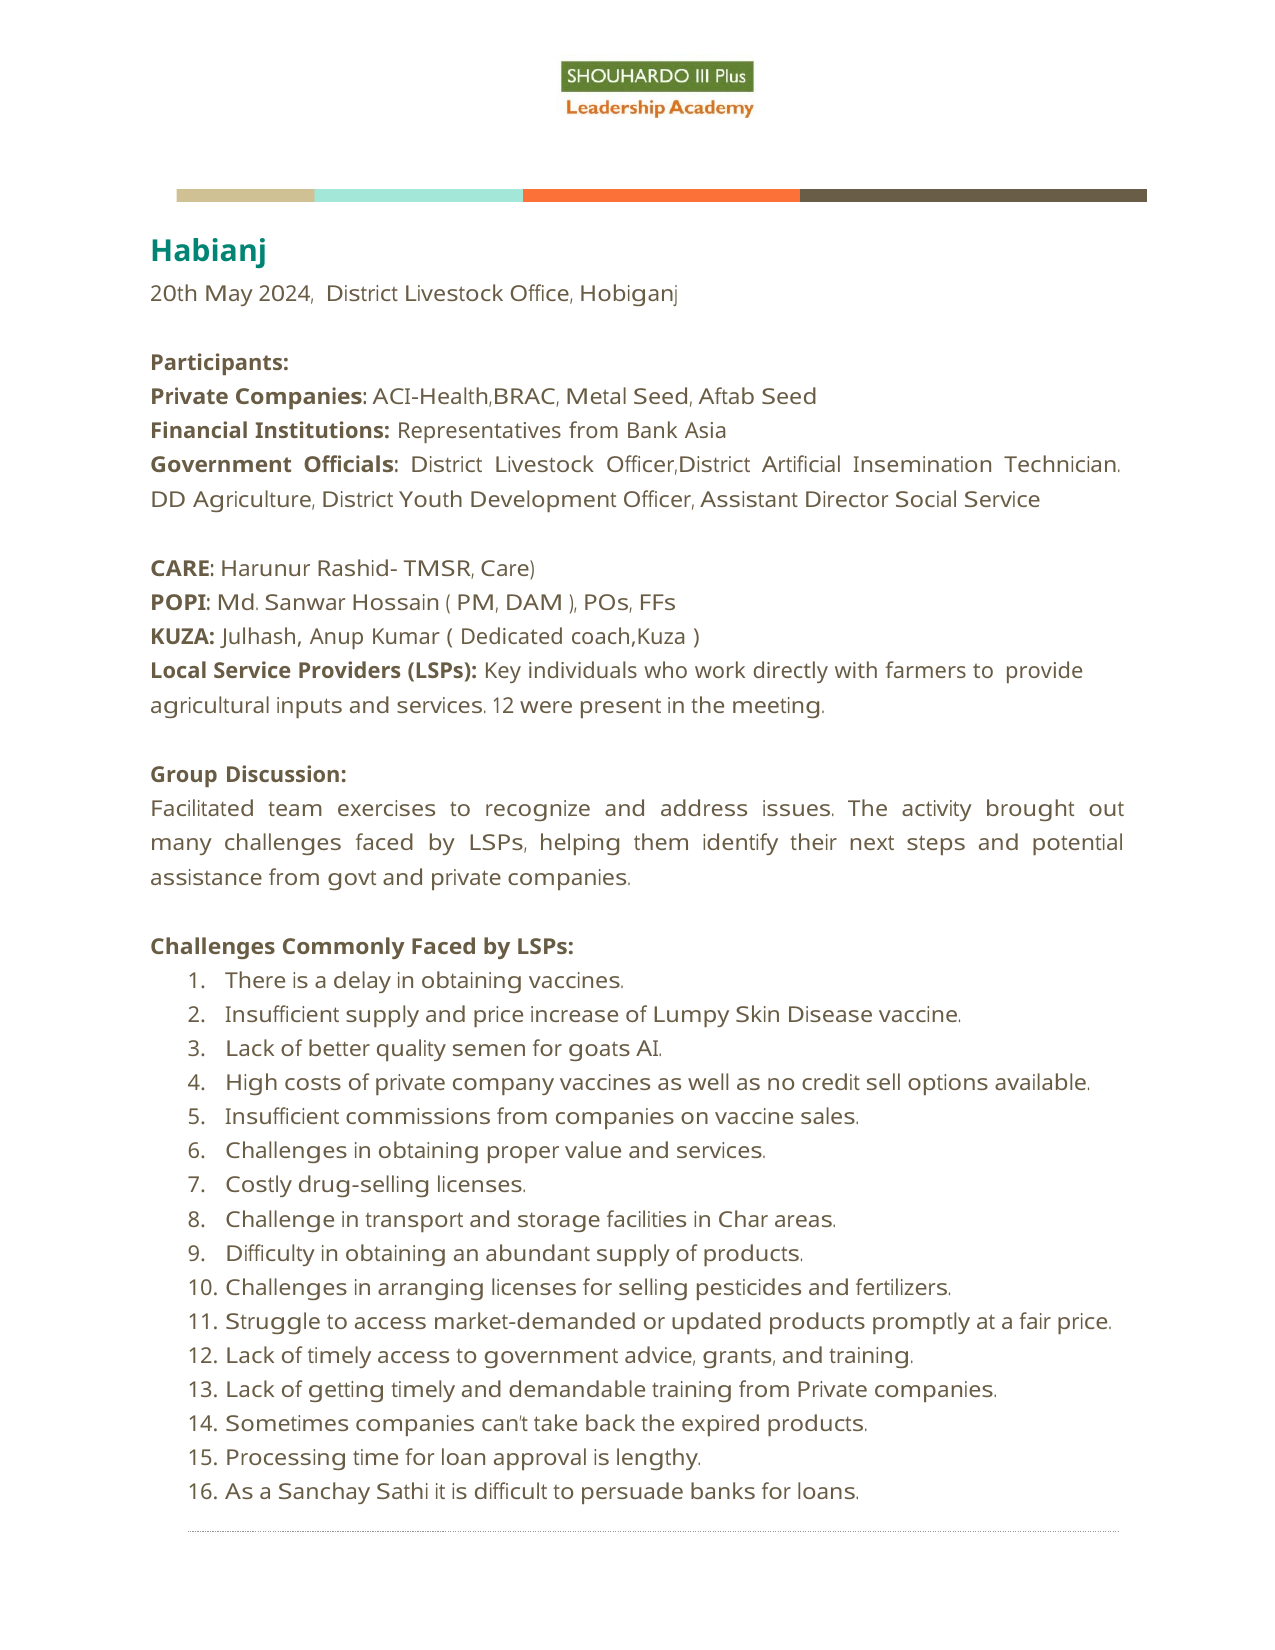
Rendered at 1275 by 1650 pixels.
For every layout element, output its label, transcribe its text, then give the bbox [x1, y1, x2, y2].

list As a Sanchay Sathi it is diﬃcult to persuade banks for loans. [187, 1476, 1196, 1506]
list Challenges in obtaining proper value and services. [187, 1135, 1196, 1165]
text 20th May 2024, District Livestock Oﬃce, Hobiganj [150, 277, 1196, 307]
subtitle Challenges Commonly Faced by LSPs: [150, 931, 1196, 961]
list Lack of getting timely and demandable training from Private companies. [187, 1374, 1196, 1404]
text Private Companies: ACI-Health,BRAC, Metal Seed, Aftab Seed [150, 381, 1196, 411]
list Processing time for loan approval is lengthy. [187, 1442, 1196, 1472]
list Sometimes companies can’t take back the expired products. [187, 1408, 1196, 1438]
text Government Oﬃcials: District Livestock Oﬃcer,District Artiﬁcial Insemination Technician. DD Agriculture, District Youth Development Oﬃcer, Assistant Director Social Service [150, 449, 1125, 513]
list Diﬃculty in obtaining an abundant supply of products. [187, 1238, 1196, 1267]
list Costly drug-selling licenses. [187, 1169, 1196, 1199]
list Challenges in arranging licenses for selling pesticides and fertilizers. [187, 1272, 1196, 1301]
text Local Service Providers (LSPs): Key individuals who work directly with farmers to provide agricultural inputs and services. 12 were present in the meeting. [150, 655, 1125, 719]
subtitle Habianj [150, 229, 1196, 271]
picture [176, 189, 1147, 202]
text POPI: Md. Sanwar Hossain ( PM, DAM ), POs, FFs [150, 587, 1196, 617]
list Challenge in transport and storage facilities in Char areas. [187, 1203, 1196, 1233]
text KUZA: Julhash, Anup Kumar ( Dedicated coach,Kuza ) [150, 621, 1196, 651]
text Financial Institutions: Representatives from Bank Asia [150, 415, 1196, 445]
list Struggle to access market-demanded or updated products promptly at a fair price. [187, 1306, 1196, 1336]
list Insuﬃcient commissions from companies on vaccine sales. [187, 1101, 1196, 1131]
text Facilitated team exercises to recognize and address issues. The activity brought out many challenges faced by LSPs, helping them identify their next steps and potential assistance from govt and private companies. [150, 793, 1124, 892]
list Lack of better quality semen for goats AI. [187, 1033, 1196, 1063]
picture [556, 54, 757, 118]
subtitle Participants: [150, 347, 1196, 377]
list There is a delay in obtaining vaccines. [187, 965, 1196, 995]
subtitle Group Discussion: [150, 759, 1196, 788]
list Insuﬃcient supply and price increase of Lumpy Skin Disease vaccine. [187, 999, 1196, 1029]
text CARE: Harunur Rashid- TMSR, Care) [150, 553, 1196, 583]
list Lack of timely access to government advice, grants, and training. [187, 1340, 1196, 1370]
list High costs of private company vaccines as well as no credit sell options available. [187, 1067, 1196, 1097]
